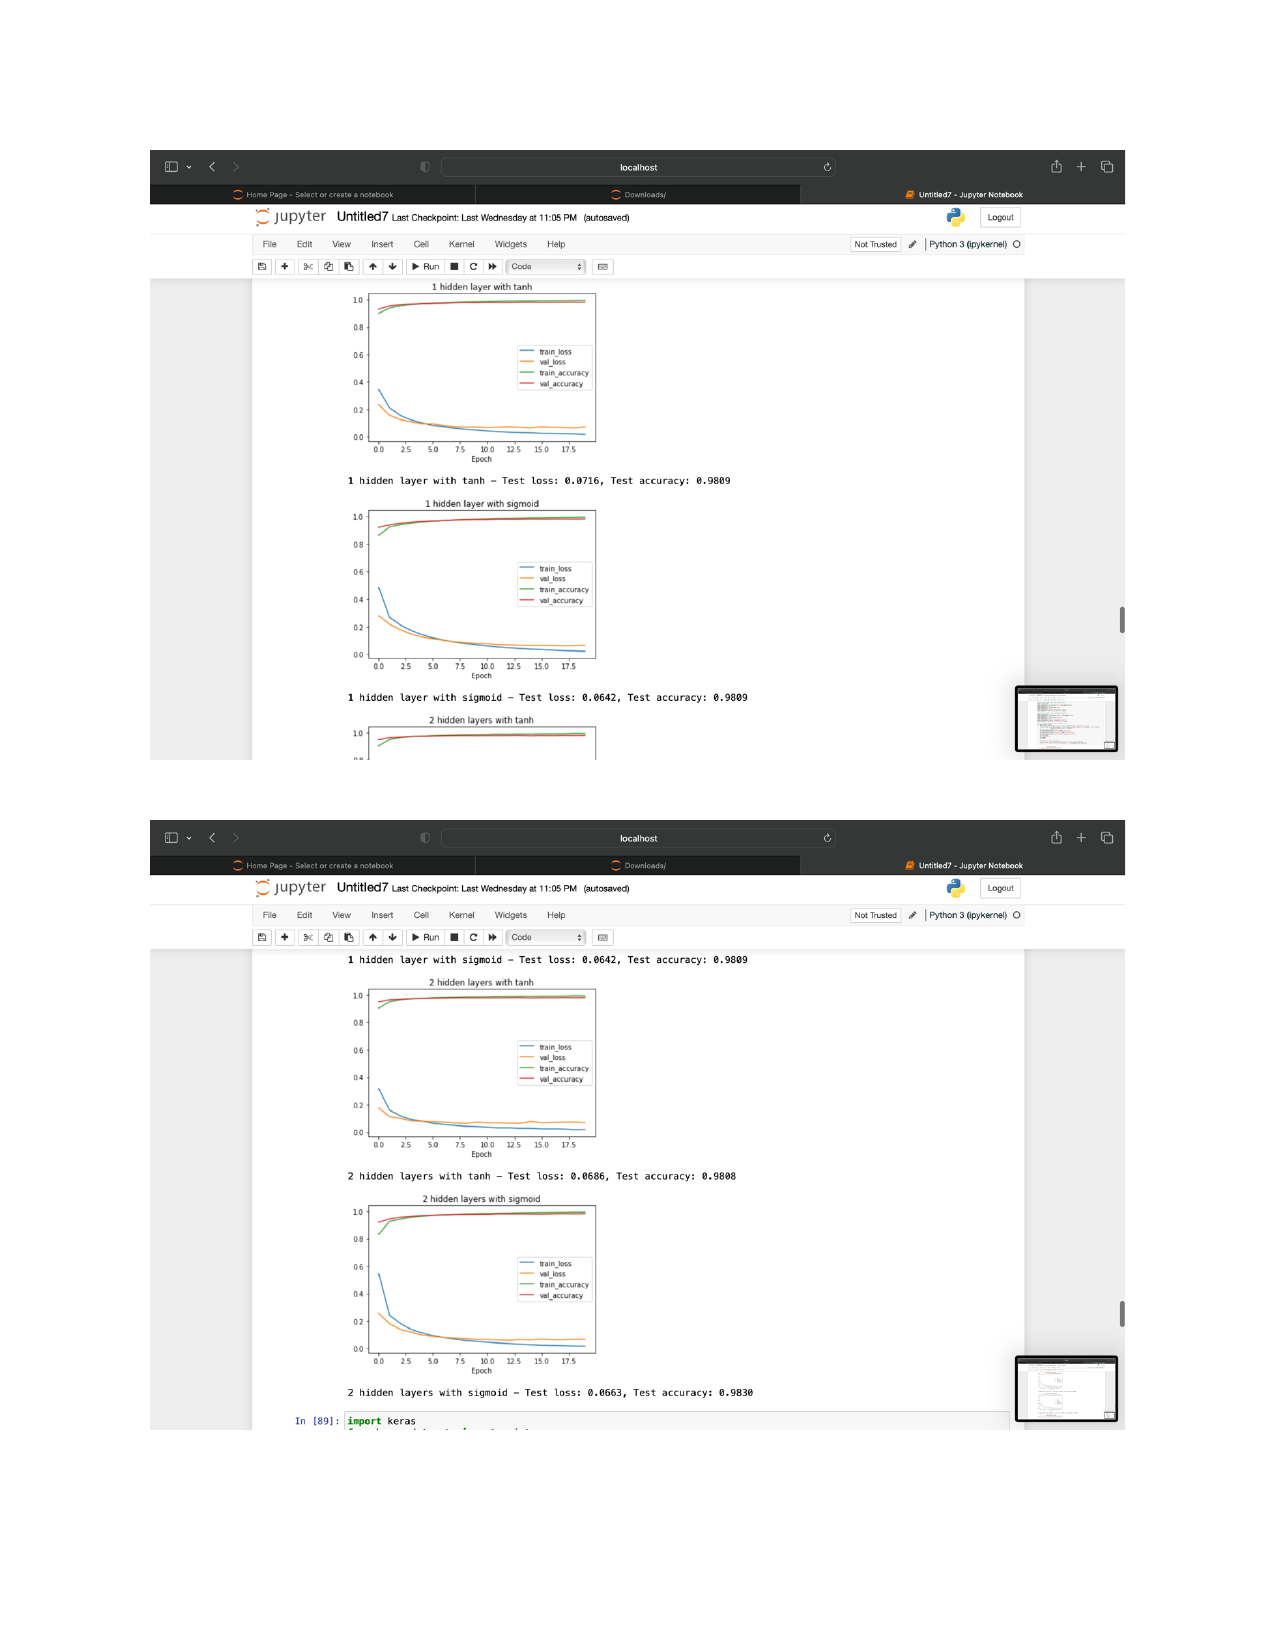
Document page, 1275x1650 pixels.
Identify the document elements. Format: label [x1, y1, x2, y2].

picture [150, 820, 1125, 1430]
picture [150, 150, 1125, 760]
